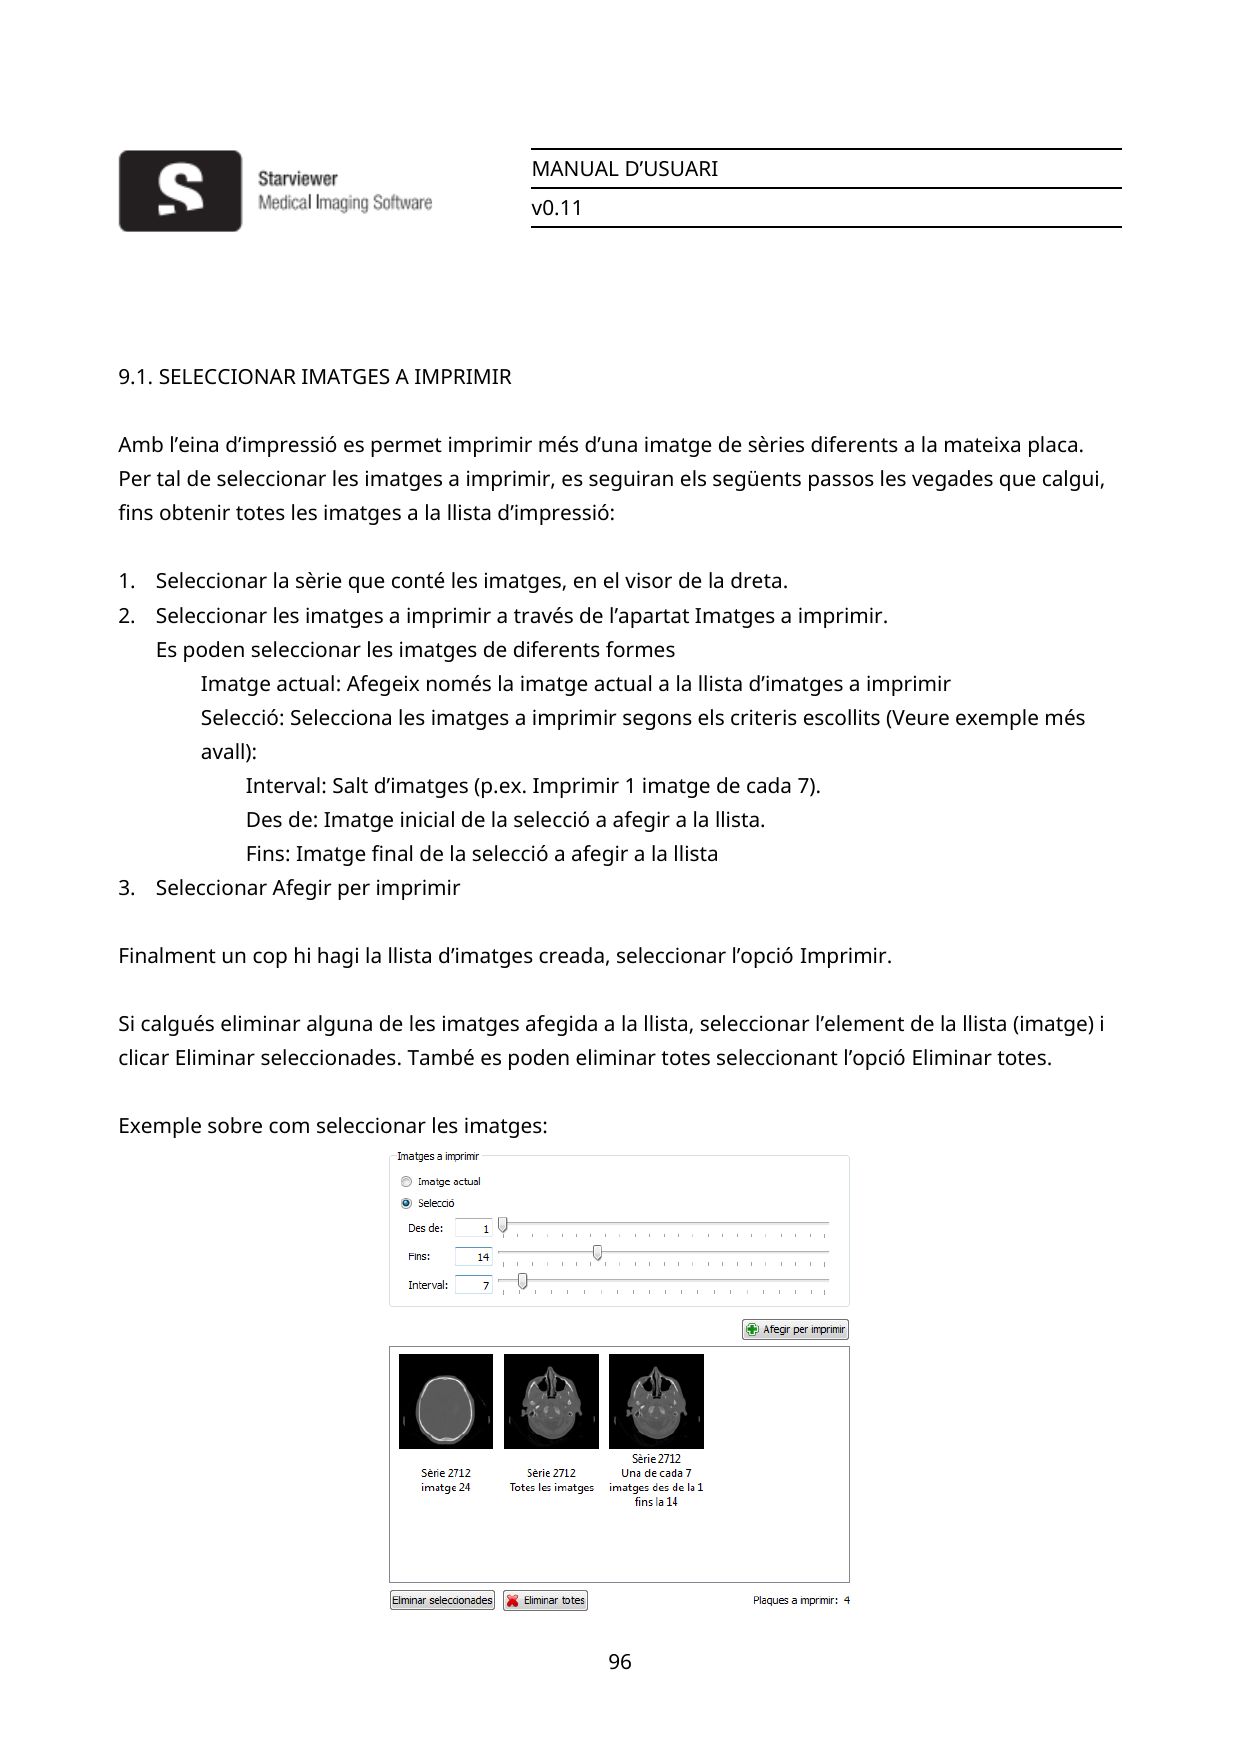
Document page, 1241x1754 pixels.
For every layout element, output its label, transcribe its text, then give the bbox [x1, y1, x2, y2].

list Fins: Imatge final de la selecció a afegir a la llista [246, 839, 1122, 868]
text Si calgués eliminar alguna de les imatges afegida a la llista, seleccionar l’element de la llista (imatge) i clicar Eliminar seleccionades. També es poden eliminar totes seleccionant l’opció Eliminar totes. [118, 1009, 1122, 1072]
text Finalment un cop hi hagi la llista d’imatges creada, seleccionar l’opció Imprimir. [118, 941, 1122, 970]
list Seleccionar Afegir per imprimir [118, 873, 1122, 902]
list Es poden seleccionar les imatges de diferents formes [156, 635, 1122, 663]
text Exemple sobre com seleccionar les imatges: [118, 1112, 1122, 1140]
list Seleccionar les imatges a imprimir a través de l’apartat Imatges a imprimir. [118, 601, 1122, 629]
list Selecció: Selecciona les imatges a imprimir segons els criteris escollits (Veure exemple més avall): [201, 703, 1122, 765]
picture [383, 1145, 857, 1615]
list Seleccionar la sèrie que conté les imatges, en el visor de la dreta. [118, 567, 1122, 595]
list Des de: Imatge inicial de la selecció a afegir a la llista. [246, 805, 1122, 833]
list Interval: Salt d’imatges (p.ex. Imprimir 1 imatge de cada 7). [246, 771, 1122, 799]
subtitle Seleccionar imatges a imprimir [118, 362, 1122, 391]
list Imatge actual: Afegeix només la imatge actual a la llista d’imatges a imprimir [201, 669, 1122, 697]
text Amb l’eina d’impressió es permet imprimir més d’una imatge de sèries diferents a la mateixa placa. Per tal de seleccionar les imatges a imprimir, es seguiran els següents passos les vegades que calgui, fins obtenir totes les imatges a la llista d’impressió: [118, 430, 1122, 527]
